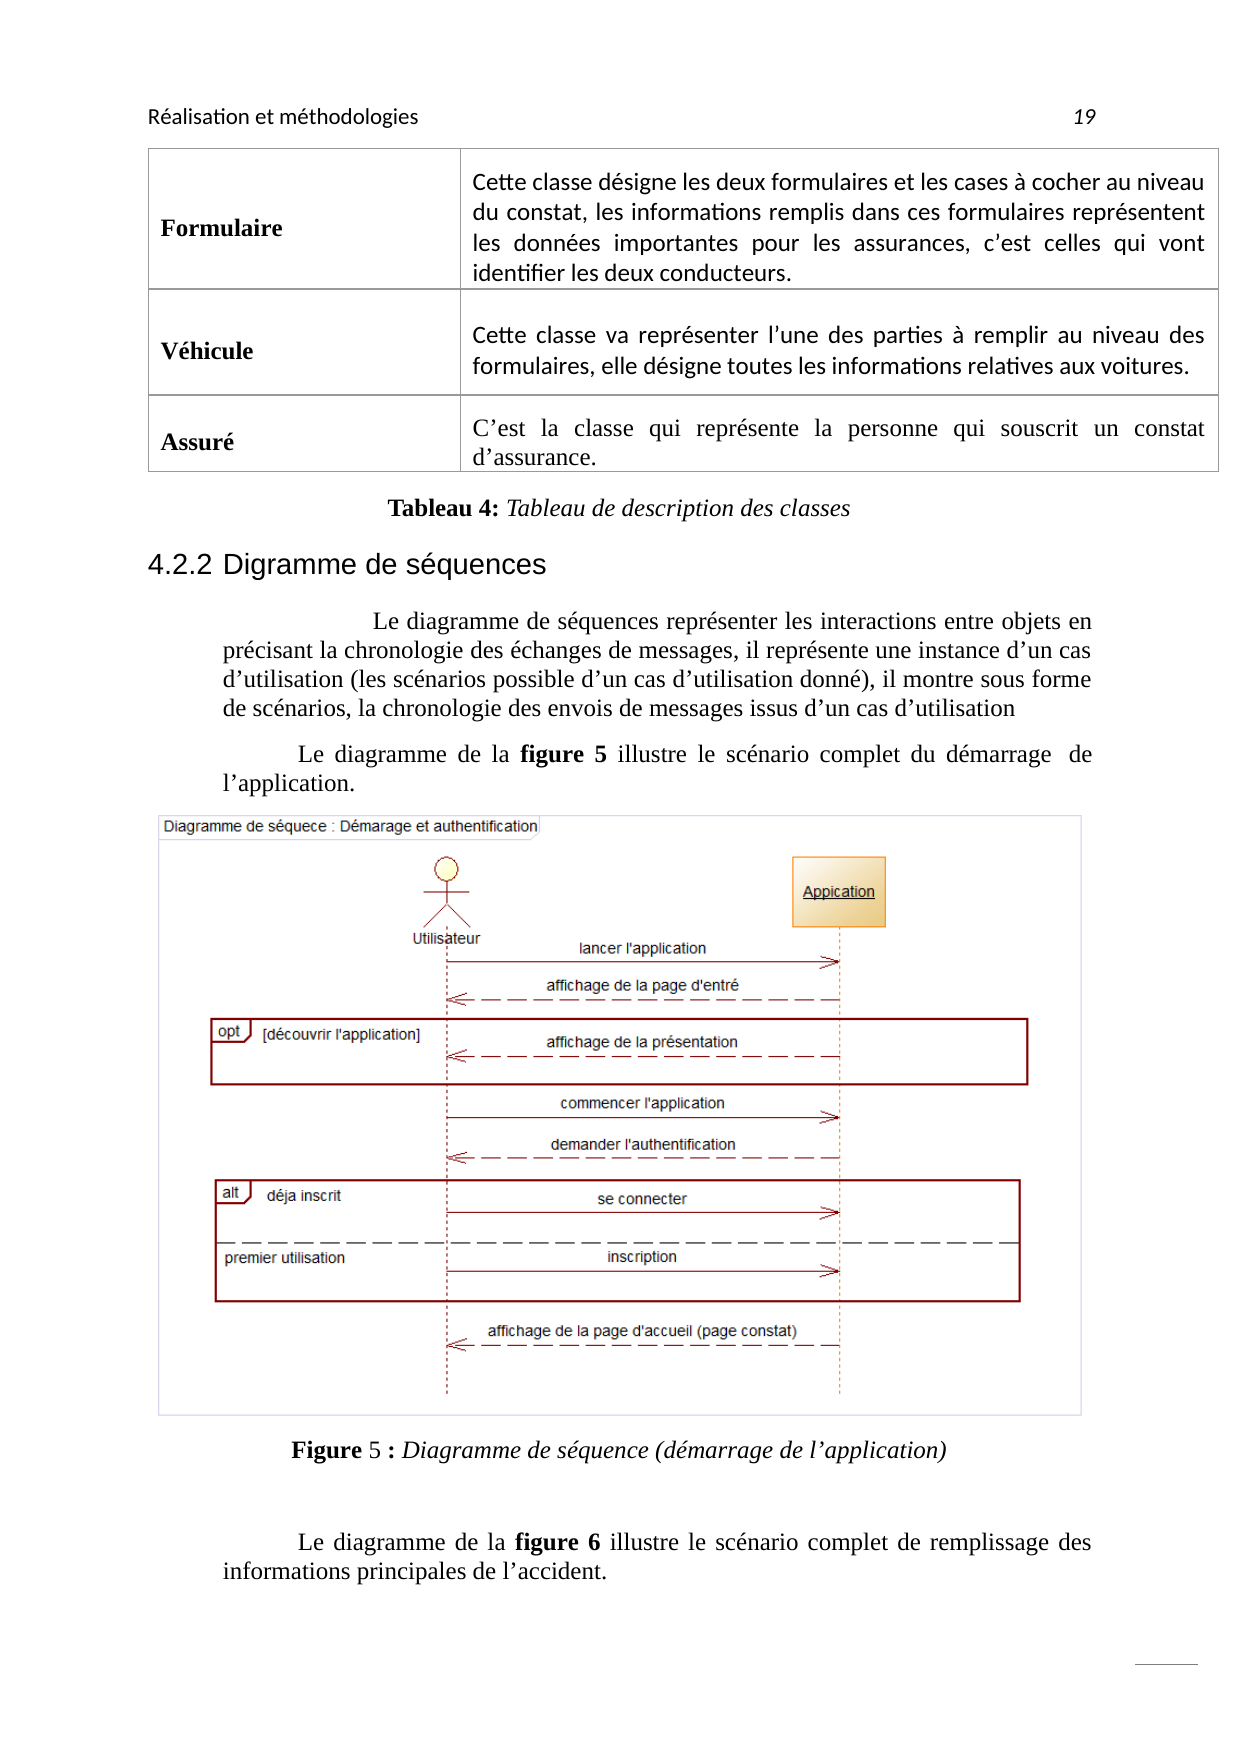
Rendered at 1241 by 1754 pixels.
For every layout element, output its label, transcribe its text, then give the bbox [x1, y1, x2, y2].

table_cell Cette classe désigne les deux formulaires et les cases à cocher au niveau du constat, les informations remplis dans ces formulaires représentent les données importantes pour les assurances, c’est celles qui vont identifier les deux conducteurs. [461, 149, 1218, 288]
table_cell Assuré [149, 396, 460, 471]
text Le diagramme de la figure 6 illustre le scénario complet de remplissage des informations principales de l’accident. [223, 1527, 1093, 1585]
text Figure 5 : Diagramme de séquence (démarrage de l’application) [148, 1435, 1093, 1464]
table_cell Cette classe va représenter l’une des parties à remplir au niveau des formulaires, elle désigne toutes les informations relatives aux voitures. [461, 290, 1218, 394]
picture [156, 813, 1085, 1419]
text Digramme de séquences [148, 547, 1093, 581]
table_cell C’est la classe qui représente la personne qui souscrit un constat d’assurance. [461, 396, 1218, 471]
text Tableau 4: Tableau de description des classes [148, 493, 1093, 522]
text Le diagramme de séquences représenter les interactions entre objets en précisant la chronologie des échanges de messages, il représente une instance d’un cas d’utilisation (les scénarios possible d’un cas d’utilisation donné), il montre sous forme de scénarios, la chronologie des envois de messages issus d’un cas d’utilisation [223, 606, 1093, 722]
table_cell Formulaire [149, 149, 460, 288]
table_cell Véhicule [149, 290, 460, 394]
text Le diagramme de la figure 5 illustre le scénario complet du démarrage de l’application. [223, 739, 1093, 797]
